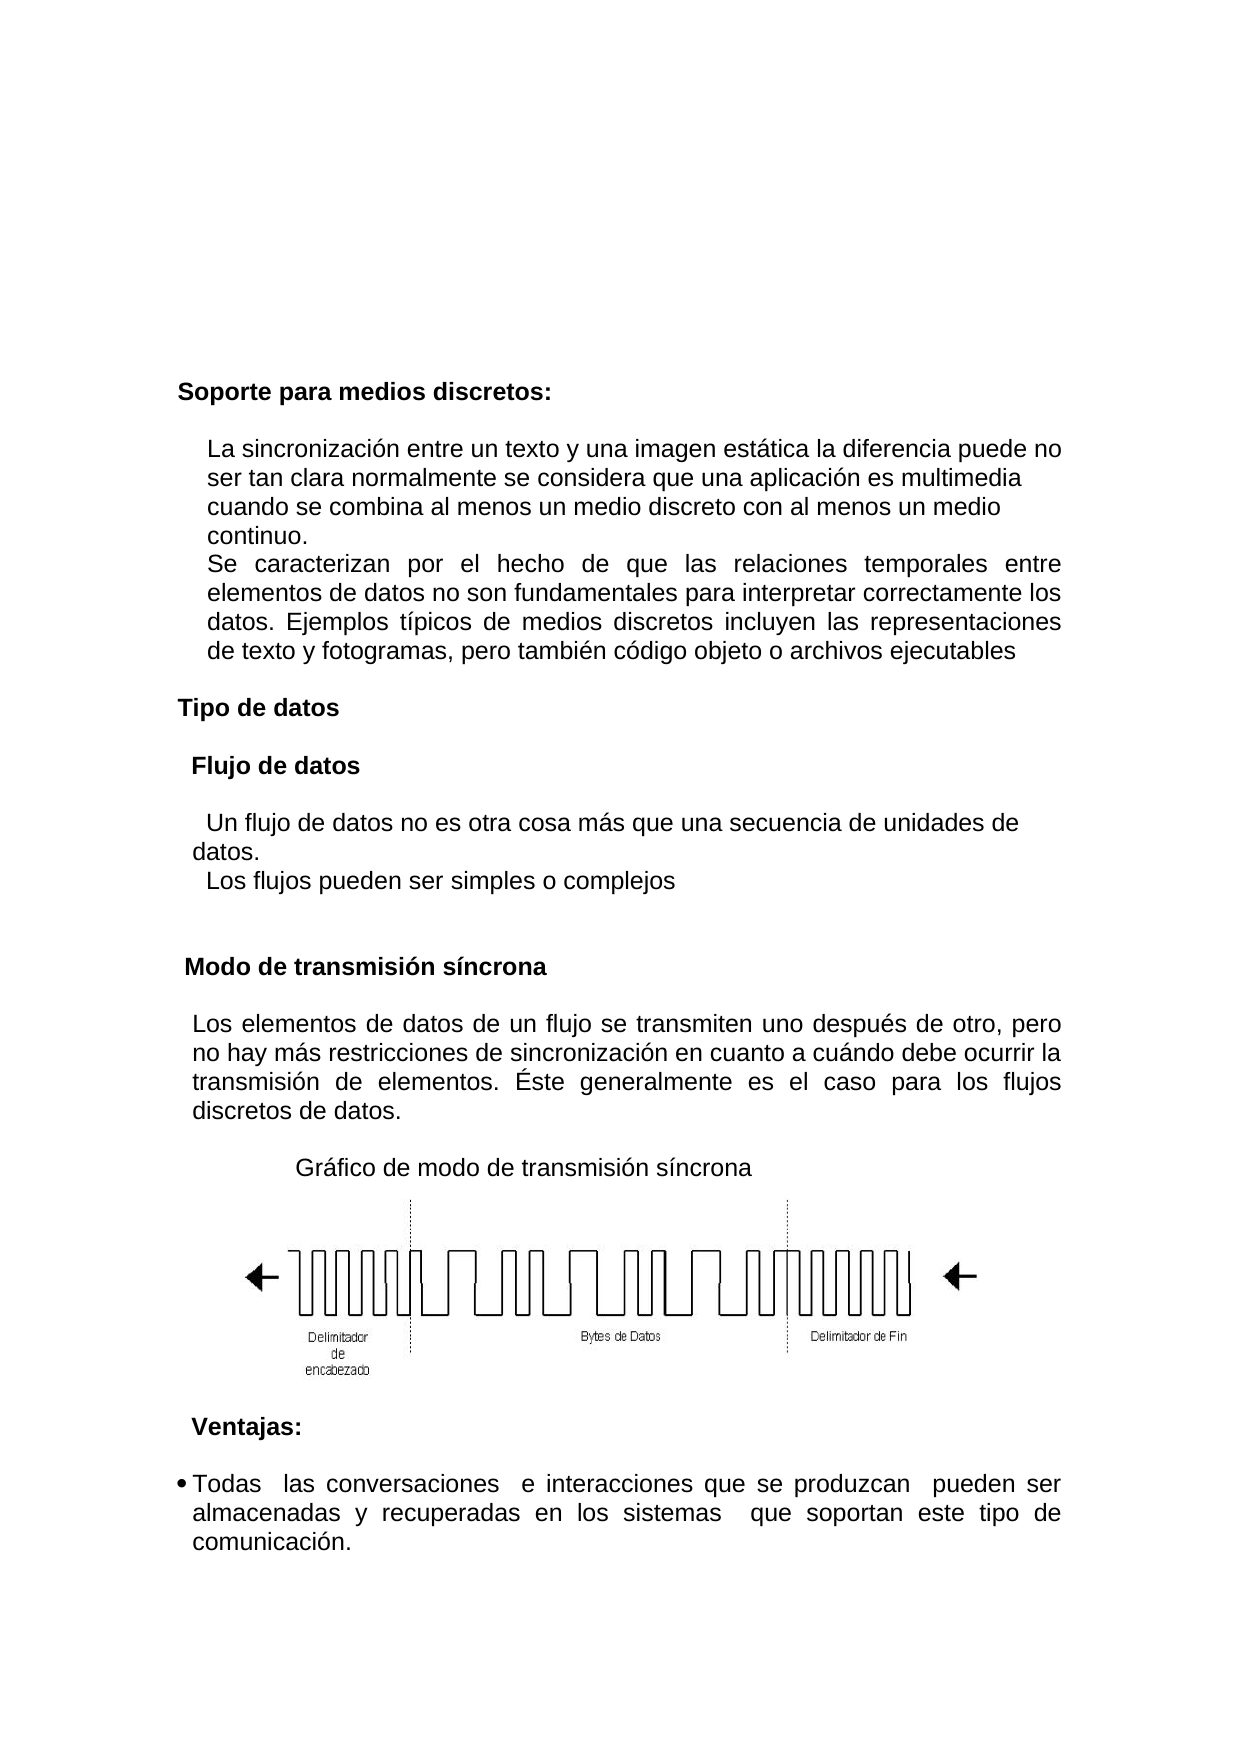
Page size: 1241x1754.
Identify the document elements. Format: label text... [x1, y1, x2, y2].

text Gráfico de modo de transmisión síncrona [177, 1153, 1063, 1182]
text Se caracterizan por el hecho de que las relaciones temporales entre elementos de datos no son fundamentales para interpretar correctamente los datos. Ejemplos típicos de medios discretos incluyen las representaciones de texto y fotogramas, pero también código objeto o archivos ejecutables [207, 549, 1063, 664]
text Soporte para medios discretos: [177, 377, 1063, 406]
text Un flujo de datos no es otra cosa más que una secuencia de unidades de datos. [192, 808, 1063, 866]
text Ventajas: [177, 1412, 1063, 1441]
text Los flujos pueden ser simples o complejos [192, 866, 1063, 894]
text Los elementos de datos de un flujo se transmiten uno después de otro, pero no hay más restricciones de sincronización en cuanto a cuándo debe ocurrir la transmisión de elementos. Éste generalmente es el caso para los flujos discretos de datos. [192, 1009, 1063, 1124]
text La sincronización entre un texto y una imagen estática la diferencia puede no ser tan clara normalmente se considera que una aplicación es multimedia cuando se combina al menos un medio discreto con al menos un medio continuo. [207, 434, 1063, 549]
text Modo de transmisión síncrona [177, 952, 1063, 981]
text Flujo de datos [177, 751, 1063, 779]
text Tipo de datos [177, 693, 1063, 722]
list Todas las conversaciones e interacciones que se produzcan pueden ser almacenadas y recuperadas en los sistemas que soportan este tipo de comunicación. [177, 1469, 1063, 1556]
picture [215, 1196, 990, 1380]
